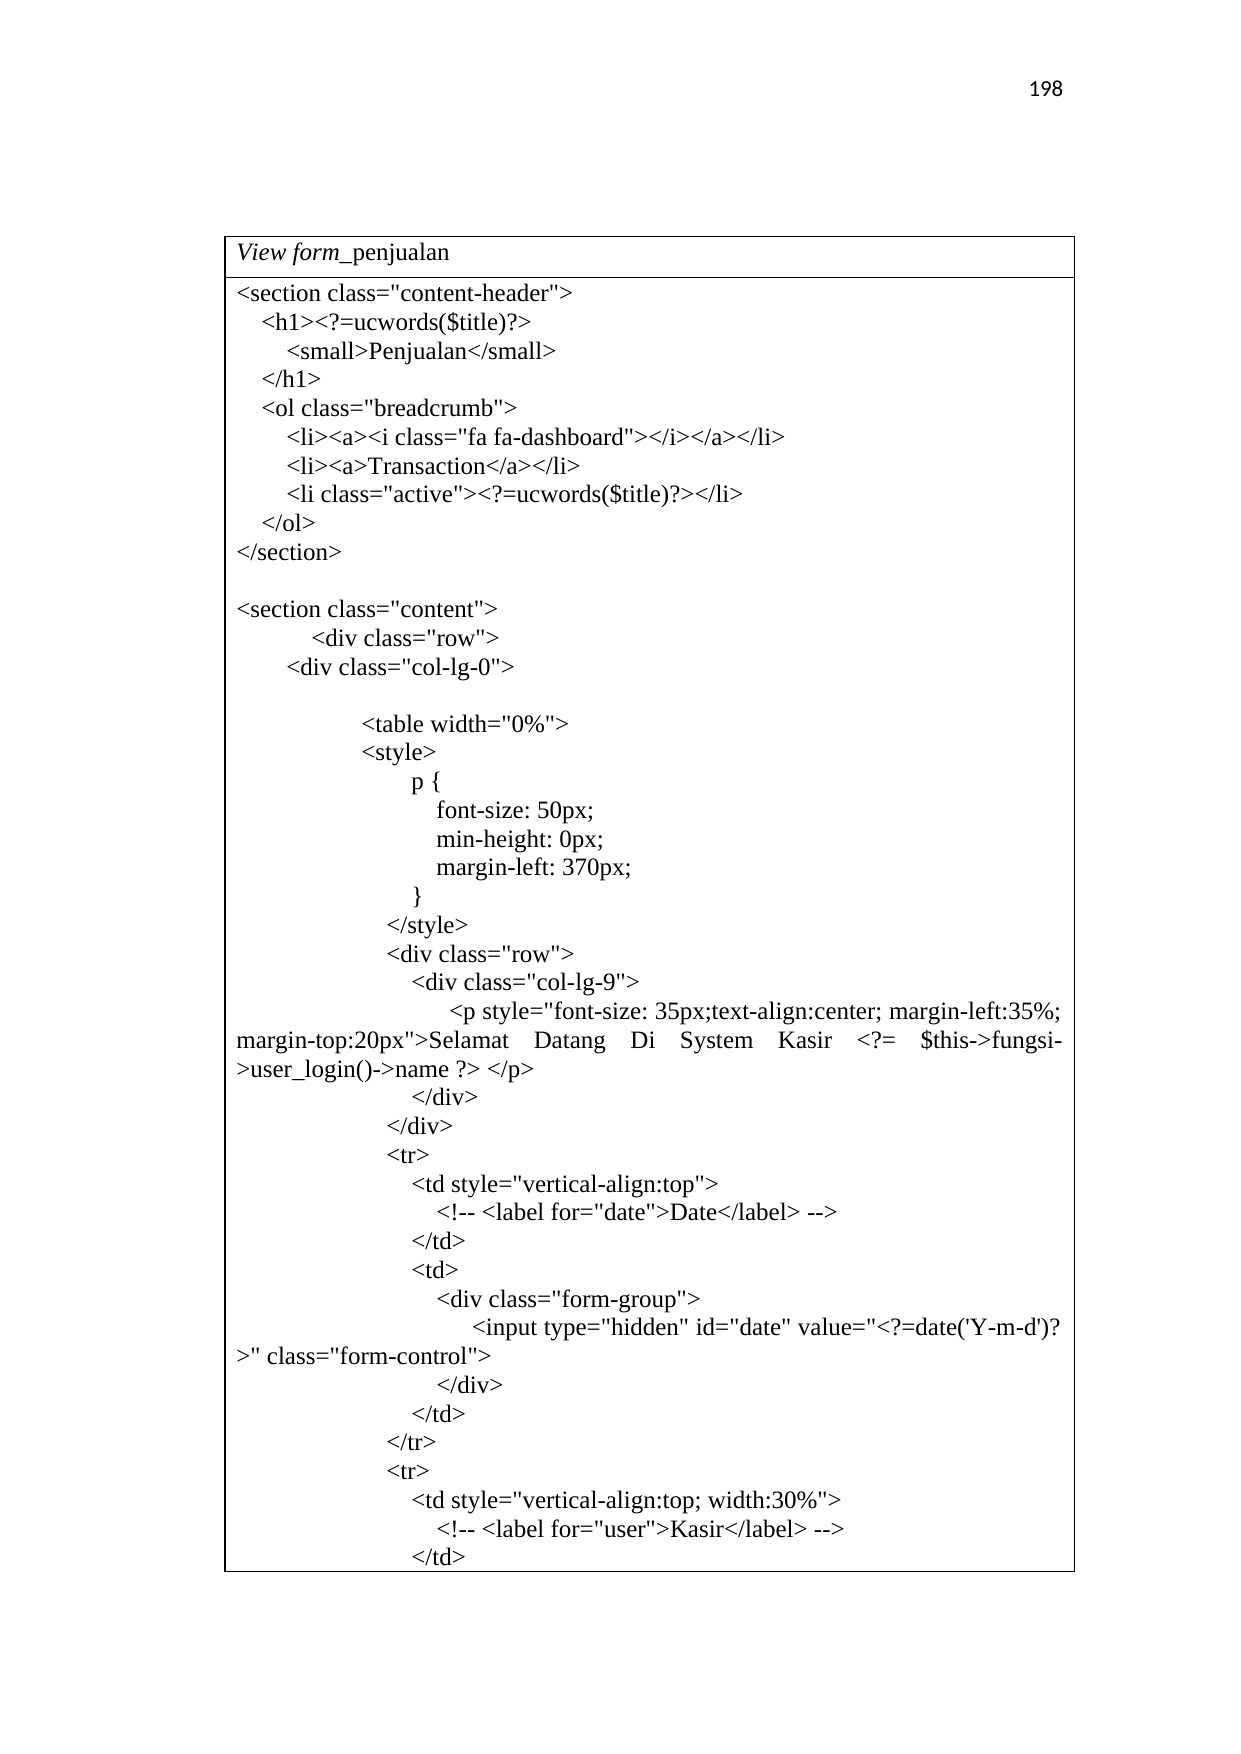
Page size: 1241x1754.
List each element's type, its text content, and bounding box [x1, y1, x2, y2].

table_header View form_penjualan [226, 237, 1074, 277]
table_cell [226, 278, 1074, 1571]
